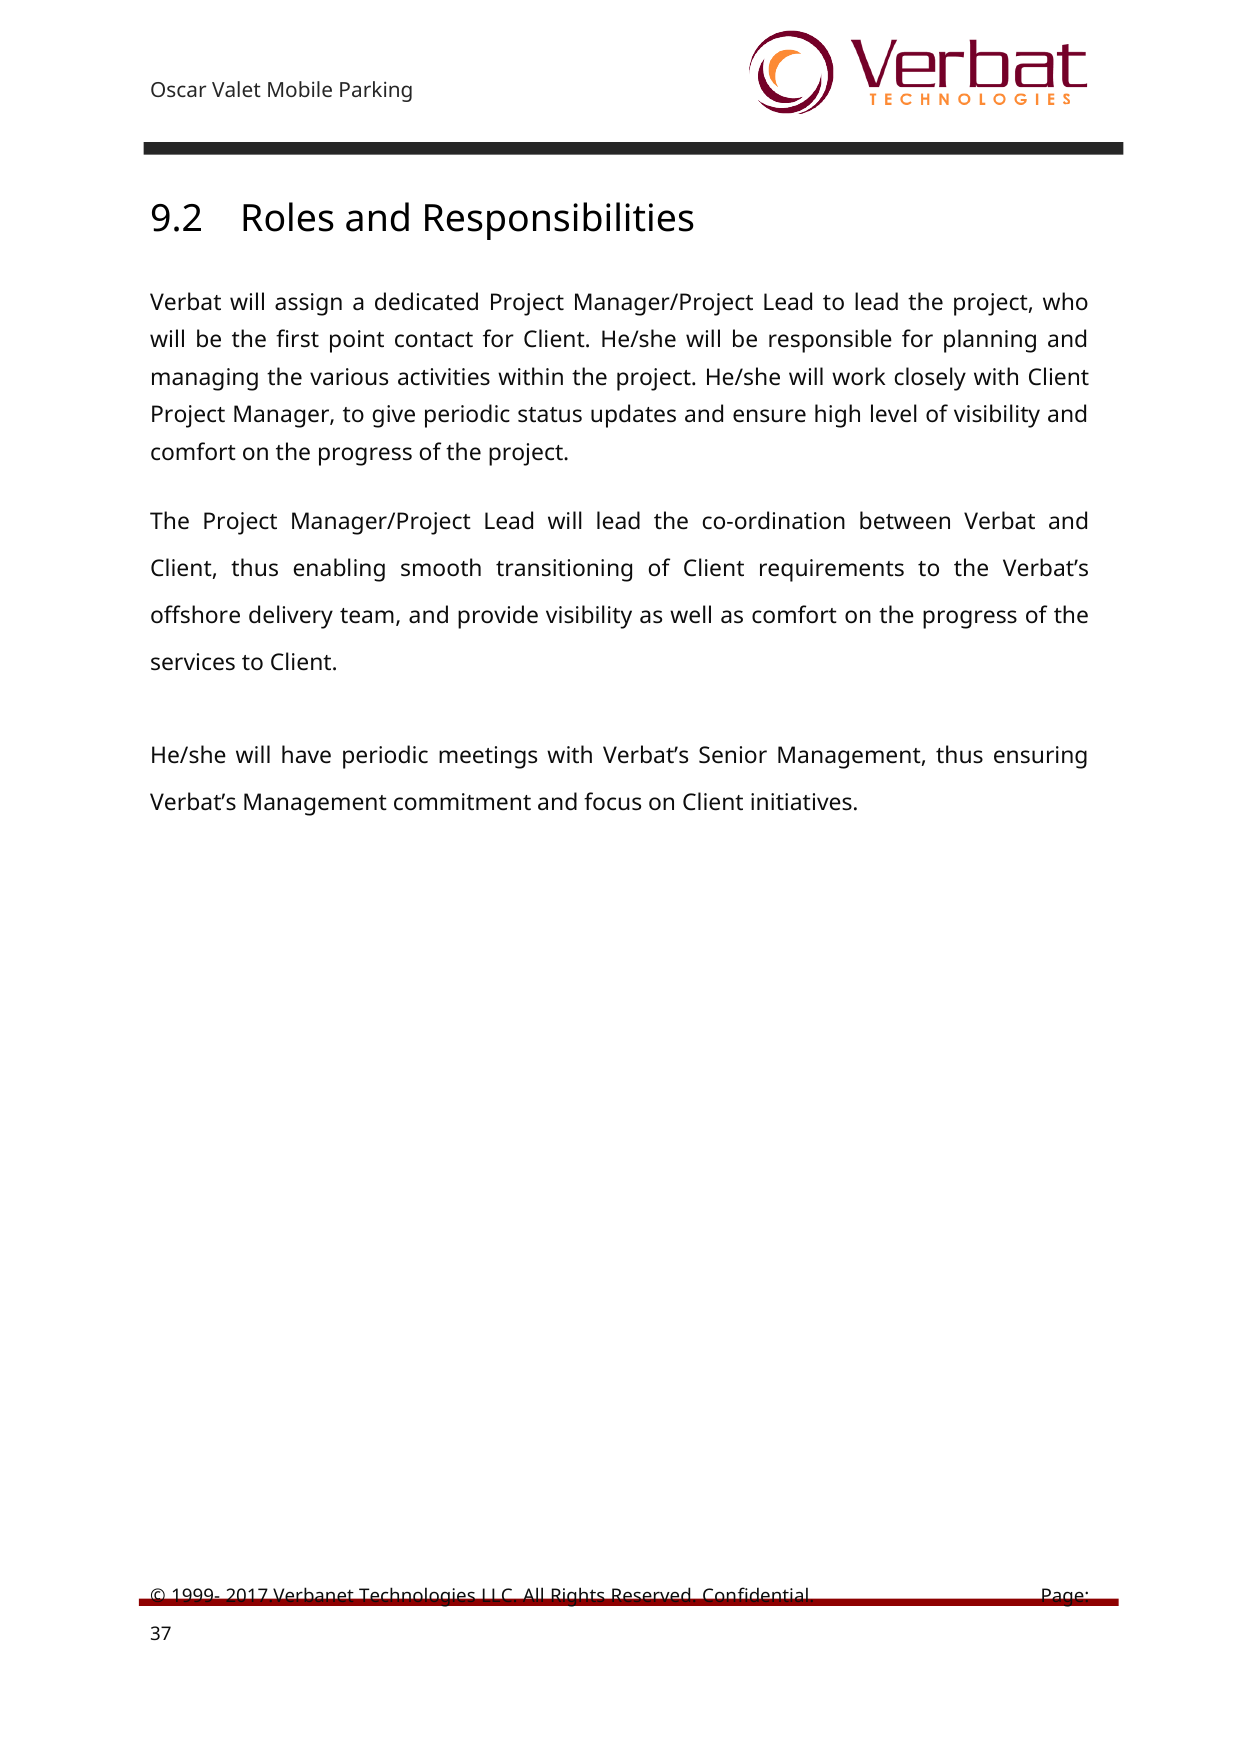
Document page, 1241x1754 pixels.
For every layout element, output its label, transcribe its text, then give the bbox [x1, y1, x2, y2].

picture [745, 26, 1089, 114]
subtitle Roles and Responsibilities [150, 192, 1090, 243]
text The Project Manager/Project Lead will lead the co-ordination between Verbat and Client, thus enabling smooth transitioning of Client requirements to the Verbat’s offshore delivery team, and provide visibility as well as comfort on the progress of the services to Client. [150, 505, 1090, 677]
text Verbat will assign a dedicated Project Manager/Project Lead to lead the project, who will be the first point contact for Client. He/she will be responsible for planning and managing the various activities within the project. He/she will work closely with Client Project Manager, to give periodic status updates and ensure high level of visibility and comfort on the progress of the project. [150, 280, 1090, 468]
text He/she will have periodic meetings with Verbat’s Senior Management, thus ensuring Verbat’s Management commitment and focus on Client initiatives. [150, 739, 1090, 818]
